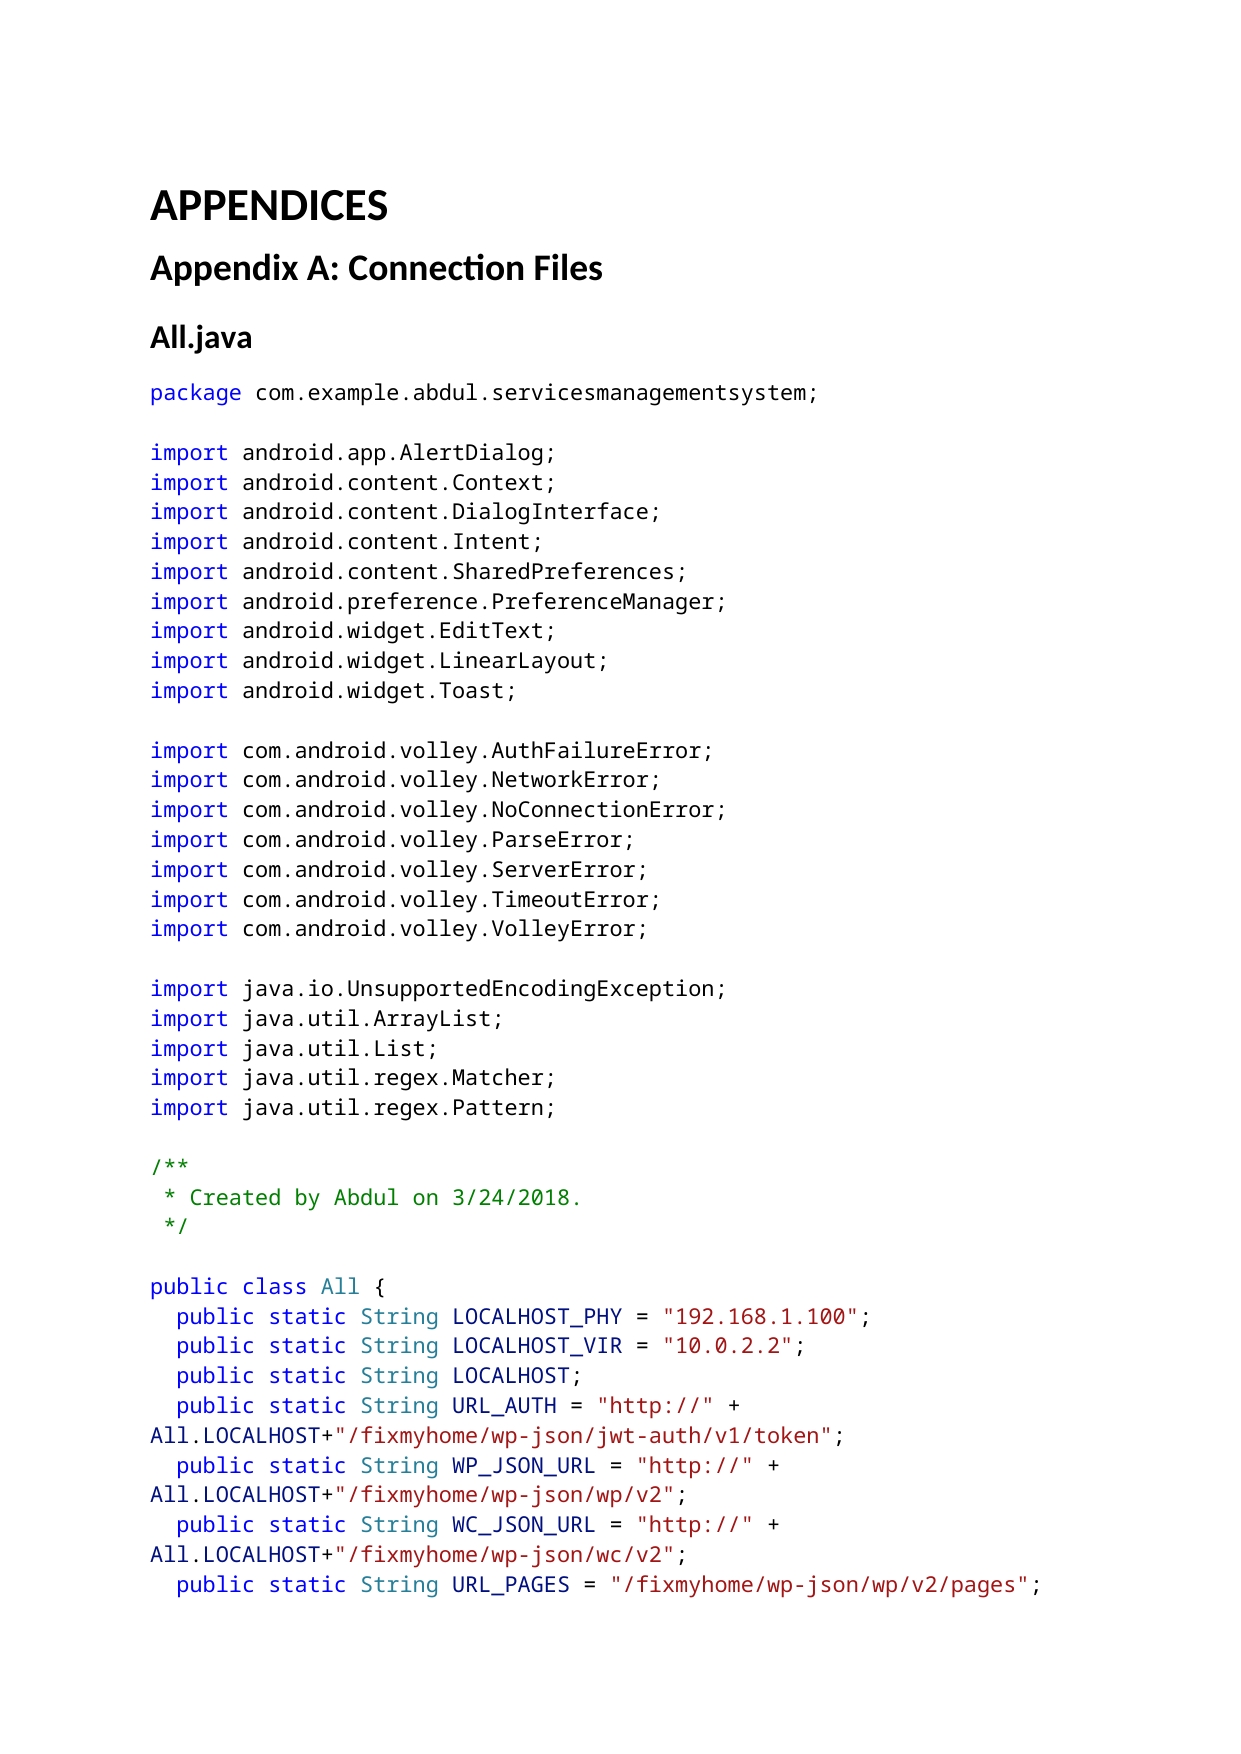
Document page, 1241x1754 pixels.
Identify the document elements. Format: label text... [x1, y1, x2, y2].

text import android.widget.EditText; [150, 616, 1090, 645]
text import com.android.volley.ParseError; [150, 824, 1090, 854]
subtitle Appendix A: Connection Files [150, 244, 1090, 290]
text import android.widget.Toast; [150, 675, 1090, 705]
text public static String LOCALHOST_VIR = "10.0.2.2"; [150, 1331, 1090, 1360]
text import java.util.List; [150, 1033, 1090, 1062]
text import android.app.AlertDialog; [150, 437, 1090, 467]
text import android.content.Intent; [150, 526, 1090, 556]
text import java.io.UnsupportedEncodingException; [150, 973, 1090, 1003]
text import java.util.regex.Matcher; [150, 1062, 1090, 1092]
text public static String URL_AUTH = "http://" + All.LOCALHOST+"/fixmyhome/wp-json/jwt-auth/v1/token"; [150, 1390, 1090, 1450]
text package com.example.abdul.servicesmanagementsystem; [150, 377, 1090, 407]
subtitle APPENDICES [150, 176, 1090, 232]
text import com.android.volley.AuthFailureError; [150, 735, 1090, 764]
text import com.android.volley.TimeoutError; [150, 884, 1090, 913]
text /** [150, 1152, 1090, 1182]
subtitle All.java [150, 317, 1090, 357]
text import com.android.volley.NetworkError; [150, 764, 1090, 794]
text import com.android.volley.NoConnectionError; [150, 794, 1090, 824]
text import android.content.Context; [150, 467, 1090, 496]
text import android.widget.LinearLayout; [150, 645, 1090, 675]
text public static String URL_PAGES = "/fixmyhome/wp-json/wp/v2/pages"; [150, 1569, 1090, 1599]
text public class All { [150, 1271, 1090, 1301]
text import java.util.ArrayList; [150, 1003, 1090, 1033]
text import com.android.volley.VolleyError; [150, 913, 1090, 943]
text public static String LOCALHOST_PHY = "192.168.1.100"; [150, 1301, 1090, 1331]
text * Created by Abdul on 3/24/2018. [150, 1182, 1090, 1211]
text import java.util.regex.Pattern; [150, 1092, 1090, 1122]
text public static String WC_JSON_URL = "http://" + All.LOCALHOST+"/fixmyhome/wp-json/wc/v2"; [150, 1509, 1090, 1569]
text import android.preference.PreferenceManager; [150, 586, 1090, 616]
text import android.content.DialogInterface; [150, 496, 1090, 526]
text import com.android.volley.ServerError; [150, 854, 1090, 884]
text public static String WP_JSON_URL = "http://" + All.LOCALHOST+"/fixmyhome/wp-json/wp/v2"; [150, 1450, 1090, 1509]
text */ [150, 1211, 1090, 1241]
text public static String LOCALHOST; [150, 1360, 1090, 1390]
text import android.content.SharedPreferences; [150, 556, 1090, 586]
